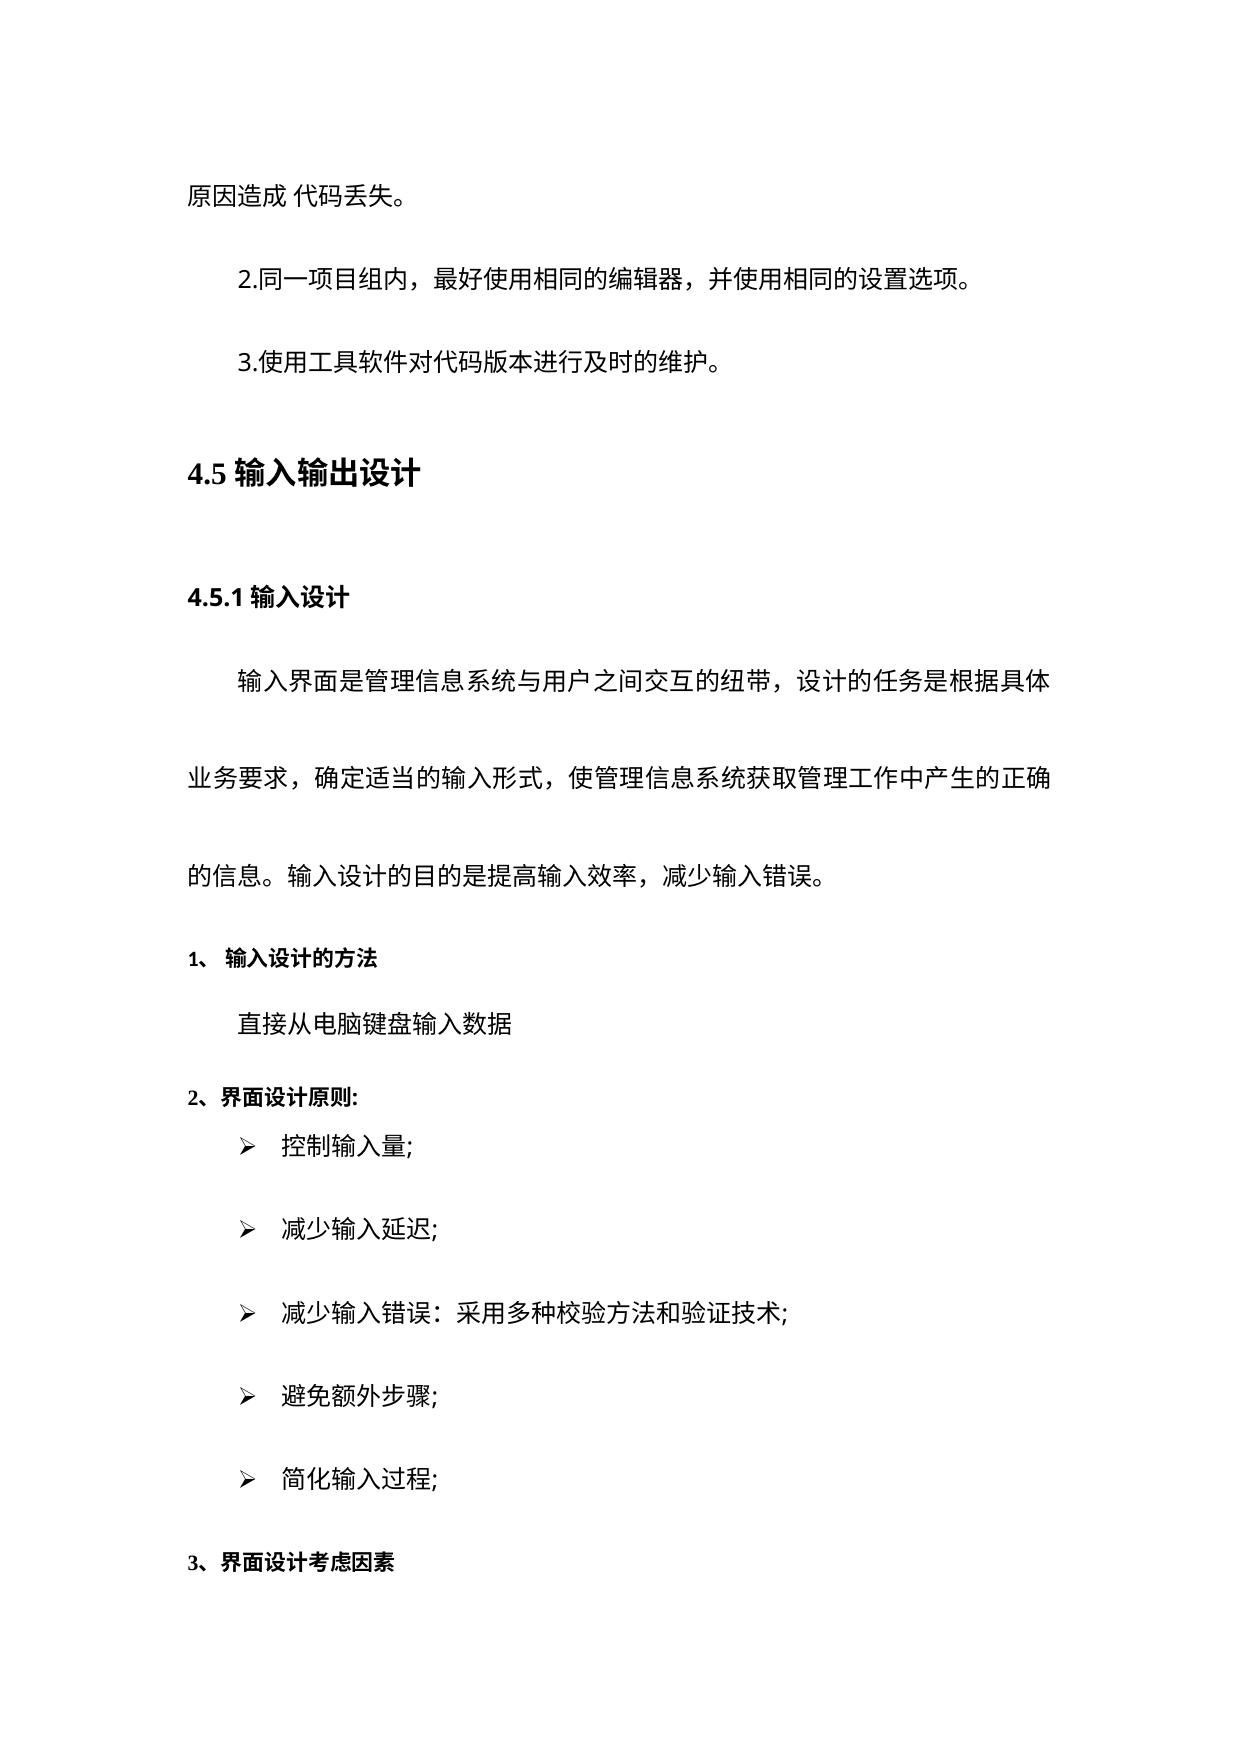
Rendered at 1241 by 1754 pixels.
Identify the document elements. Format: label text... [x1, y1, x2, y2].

text 3、界面设计考虑因素 [187, 1544, 1053, 1577]
text 2、界面设计原则: [187, 1080, 1053, 1112]
text 2.同一项目组内，最好使用相同的编辑器，并使用相同的设置选项。 [187, 245, 1053, 310]
list 简化输入过程; [238, 1445, 1053, 1510]
text 直接从电脑键盘输入数据 [187, 990, 1053, 1055]
list 避免额外步骤; [238, 1362, 1053, 1427]
list 减少输入错误：采用多种校验方法和验证技术; [238, 1279, 1053, 1344]
list 输入设计的方法 [187, 941, 1053, 973]
text 输入界面是管理信息系统与用户之间交互的纽带，设计的任务是根据具体业务要求，确定适当的输入形式，使管理信息系统获取管理工作中产生的正确的信息。输入设计的目的是提高输入效率，减少输入错误。 [187, 647, 1053, 907]
list 控制输入量; [238, 1112, 1053, 1177]
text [187, 162, 1053, 227]
list 减少输入延迟; [238, 1196, 1053, 1261]
subtitle 4.5 输入输出设计 [187, 438, 1053, 503]
text 3.使用工具软件对代码版本进行及时的维护。 [187, 328, 1053, 393]
subtitle 4.5.1输入设计 [187, 563, 1053, 628]
